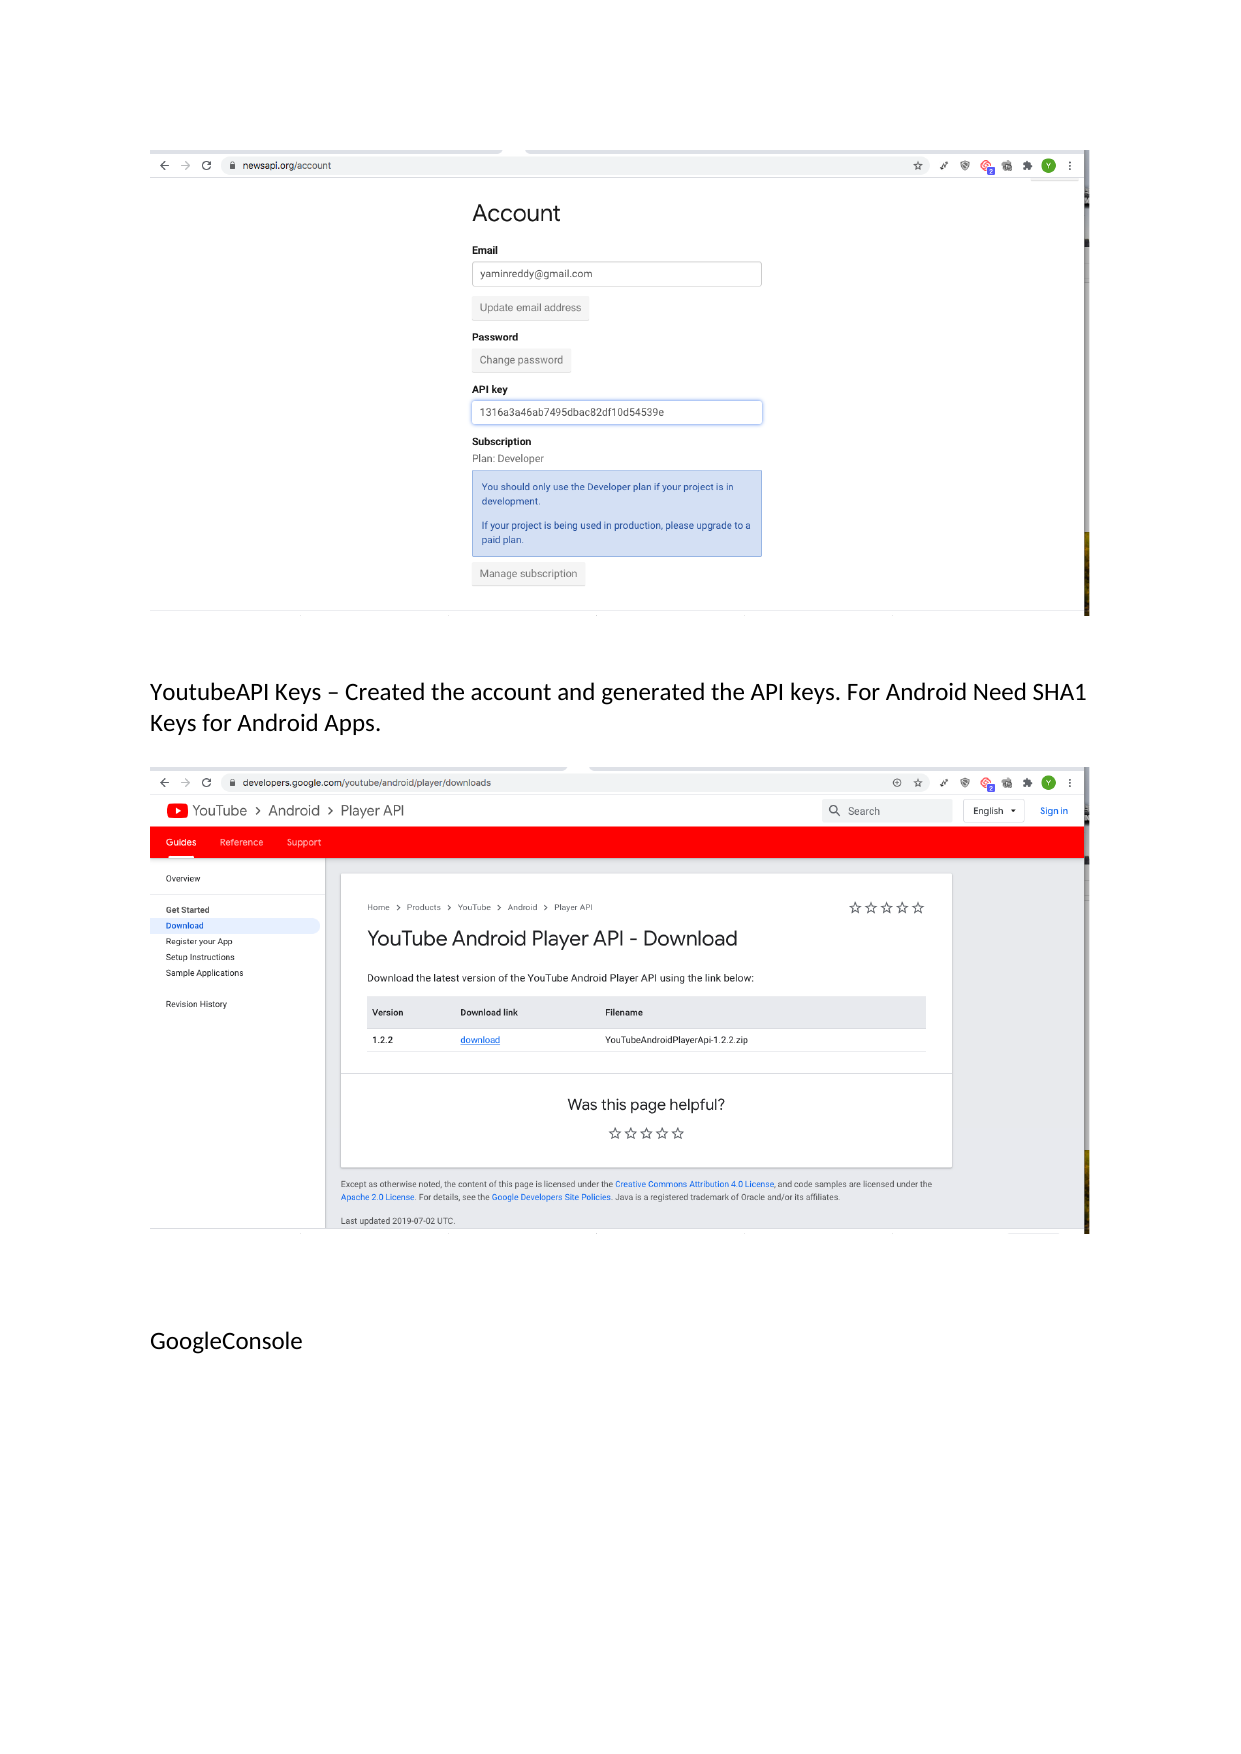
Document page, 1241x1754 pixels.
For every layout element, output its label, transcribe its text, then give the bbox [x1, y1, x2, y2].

text YoutubeAPI Keys – Created the account and generated the API keys. For Android Need SHA1 Keys for Android Apps. [150, 676, 1090, 737]
picture [150, 767, 1090, 1234]
picture [150, 150, 1090, 616]
text GoogleConsole [150, 1325, 1090, 1355]
